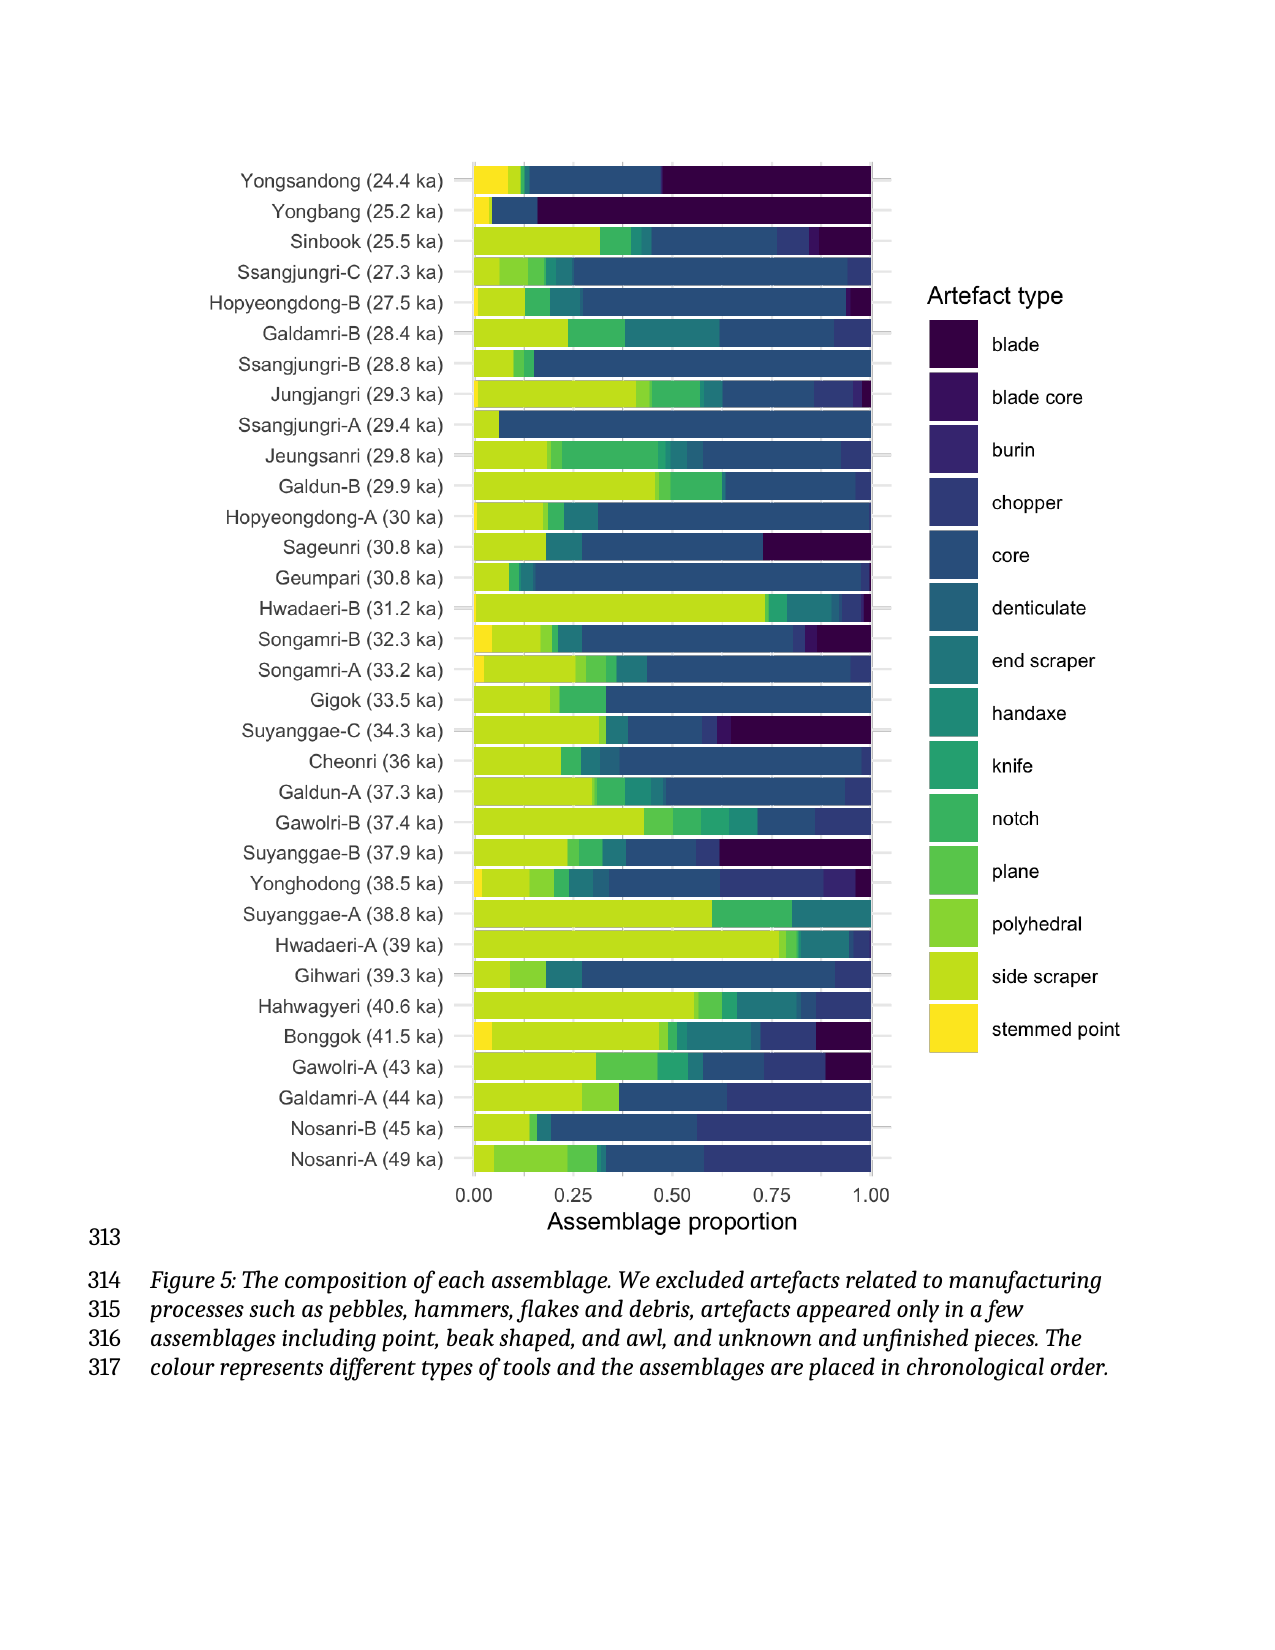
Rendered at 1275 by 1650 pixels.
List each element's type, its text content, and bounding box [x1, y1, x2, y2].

text Figure 5: The composition of each assemblage. We excluded artefacts related to manufacturing processes such as pebbles, hammers, flakes and debris, artefacts appeared only in a few assemblages including point, beak shaped, and awl, and unknown and unfinished pieces. The colour represents different types of tools and the assemblages are placed in chronological order. [150, 1266, 1125, 1381]
picture [168, 150, 1144, 1246]
